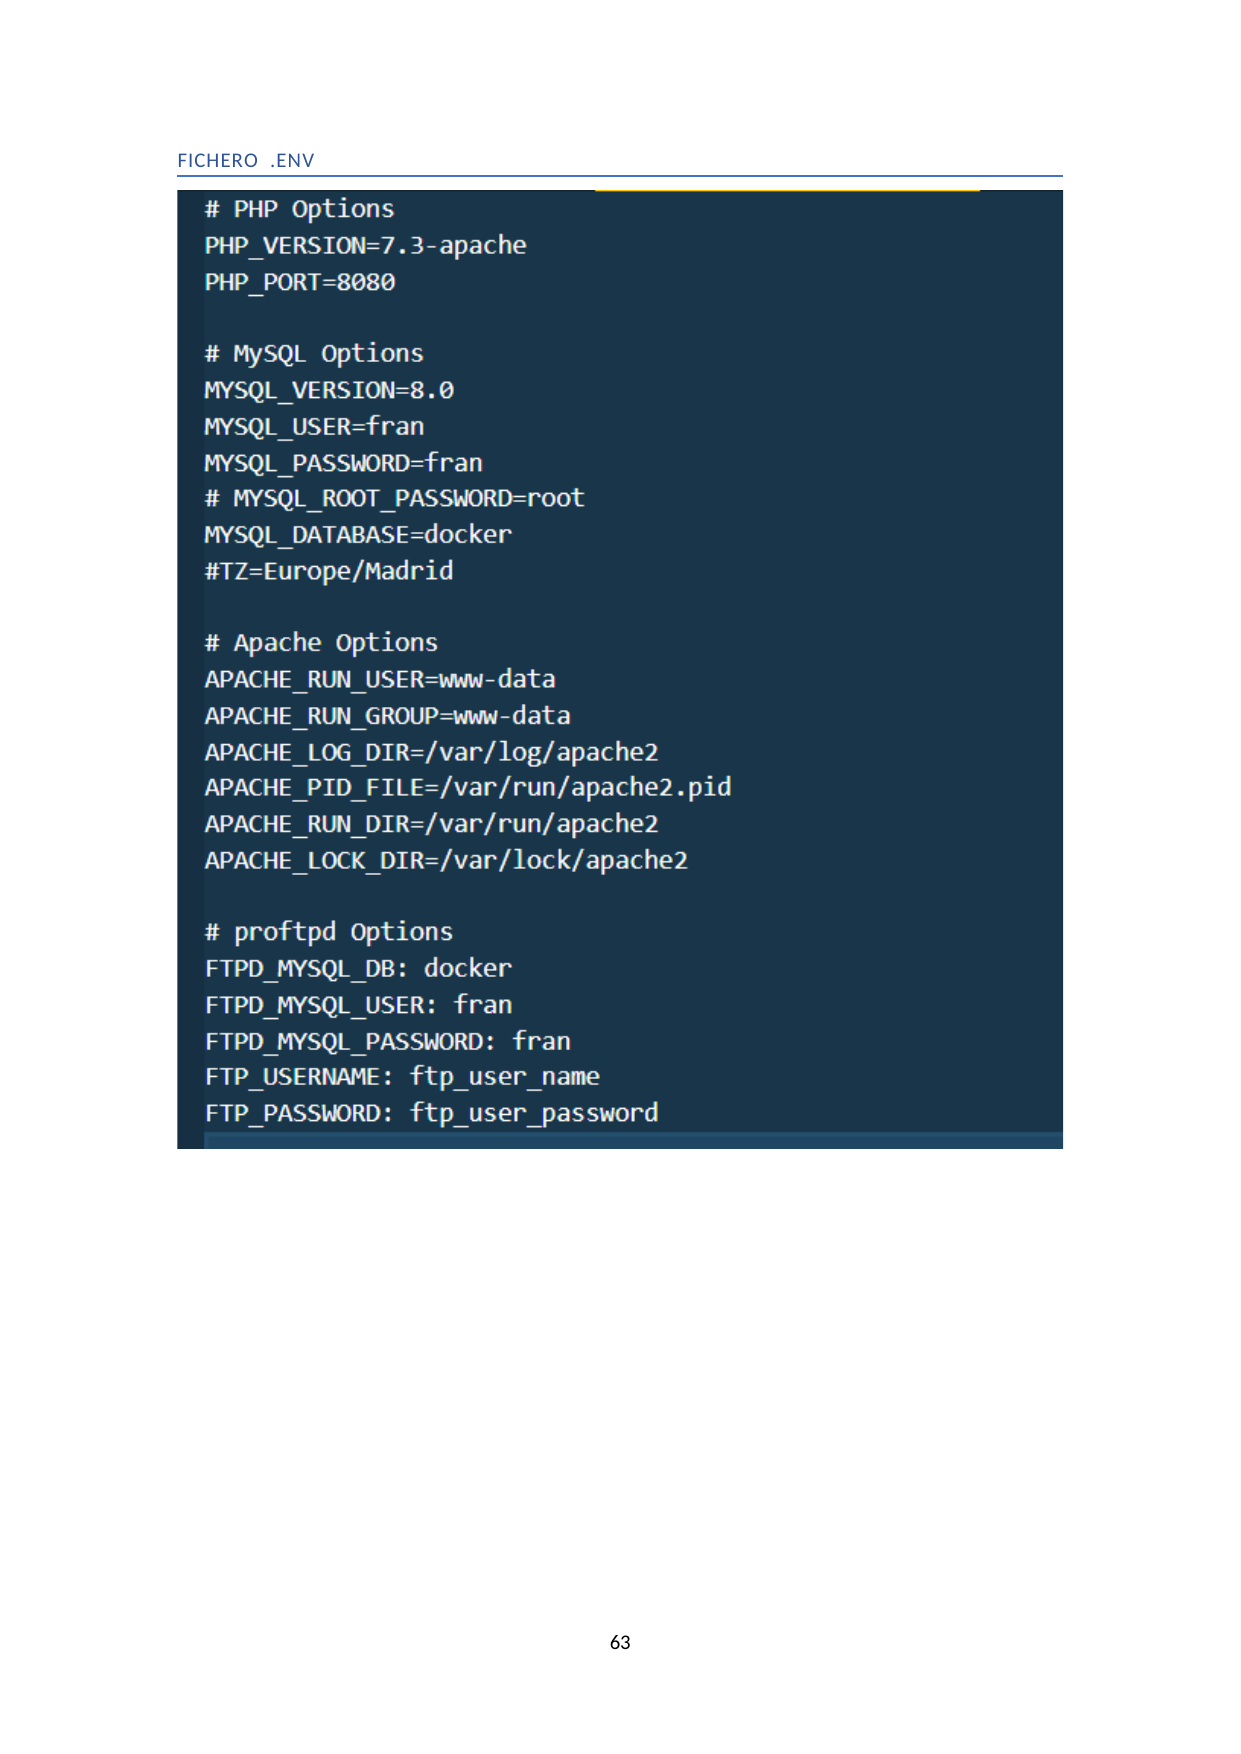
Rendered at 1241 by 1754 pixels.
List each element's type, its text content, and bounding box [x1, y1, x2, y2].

picture [177, 190, 1064, 1149]
subtitle Fichero .env [177, 148, 1063, 175]
